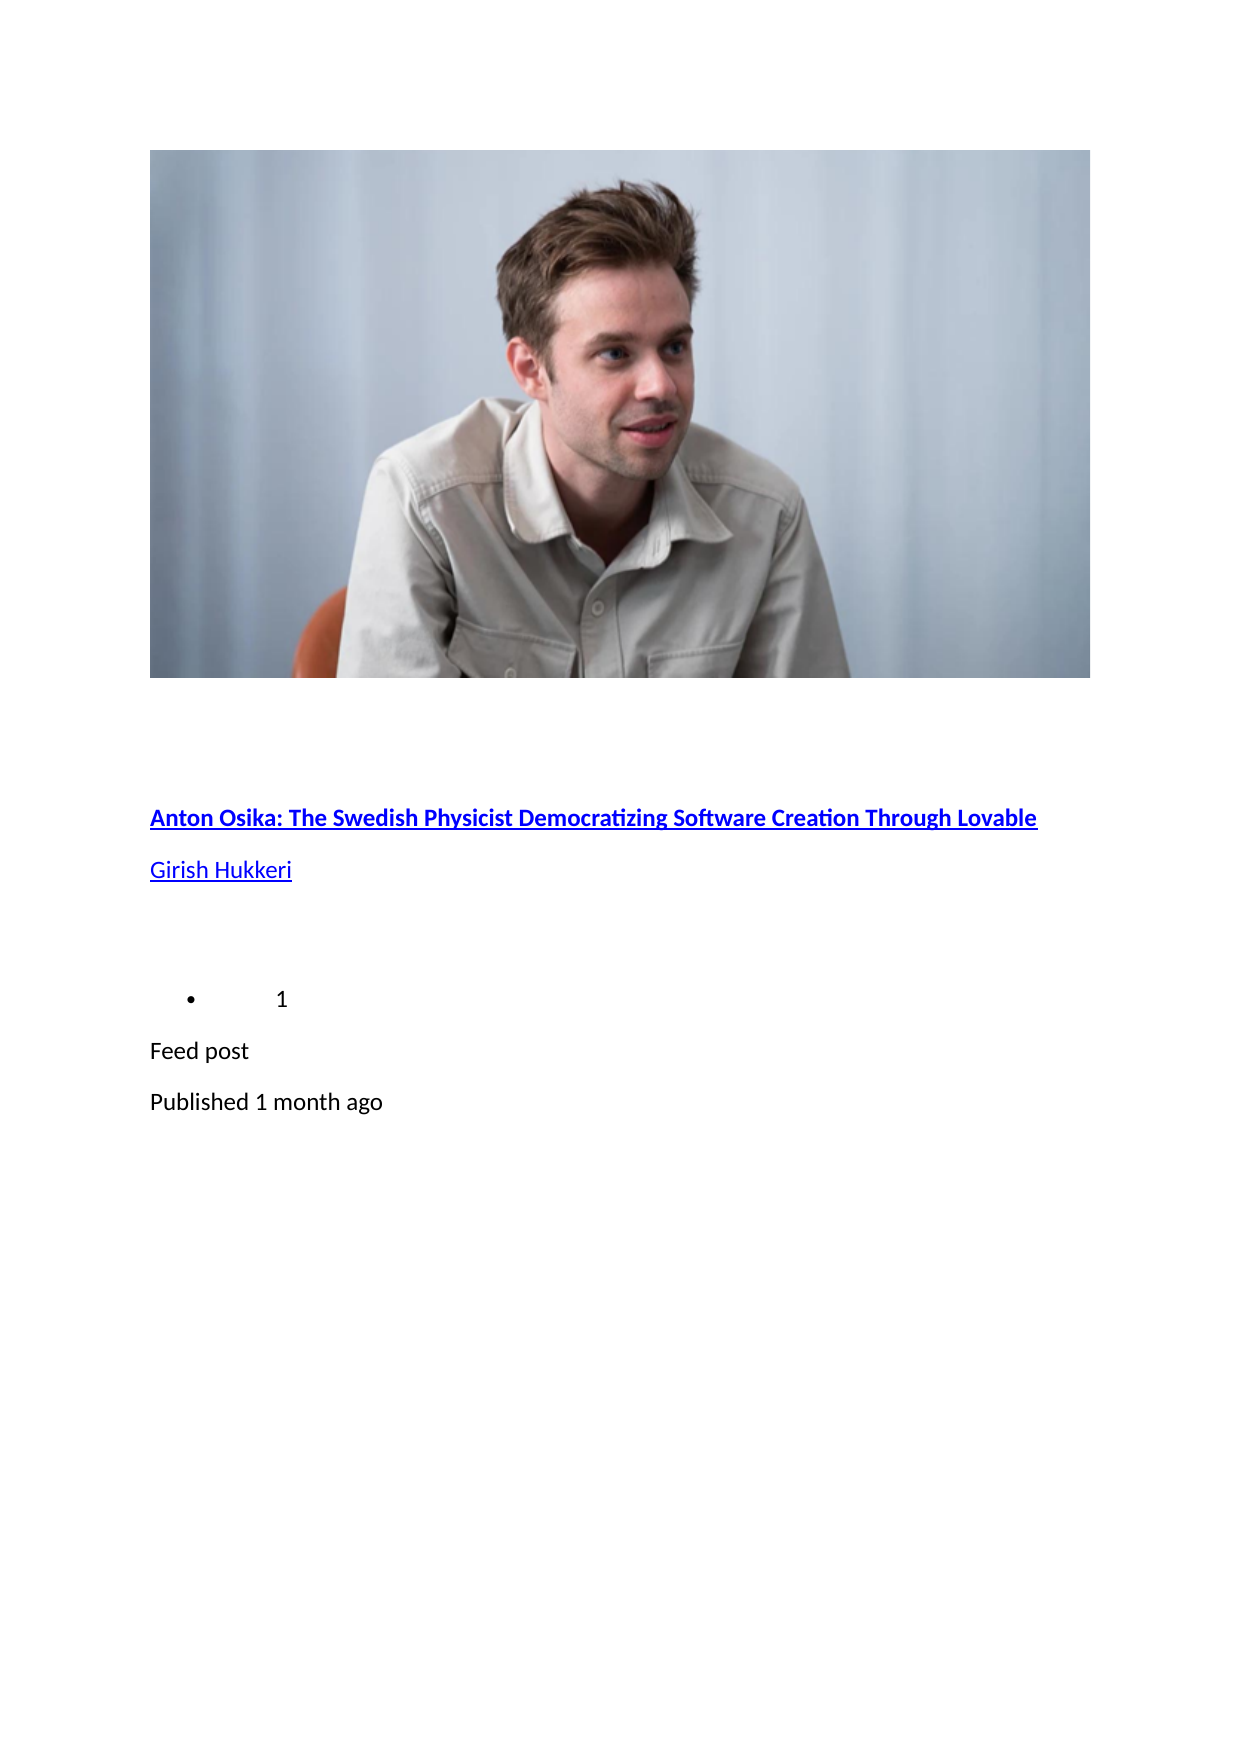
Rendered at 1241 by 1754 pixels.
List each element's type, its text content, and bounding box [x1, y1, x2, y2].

text Anton Osika: The Swedish Physicist Democratizing Software Creation Through Lovable [150, 802, 1090, 833]
picture [150, 150, 1091, 678]
text Girish Hukkeri [150, 854, 1090, 884]
list 1 [187, 957, 1090, 1014]
text Feed post [150, 1035, 1090, 1065]
text Published 1 month ago [150, 1087, 1090, 1117]
